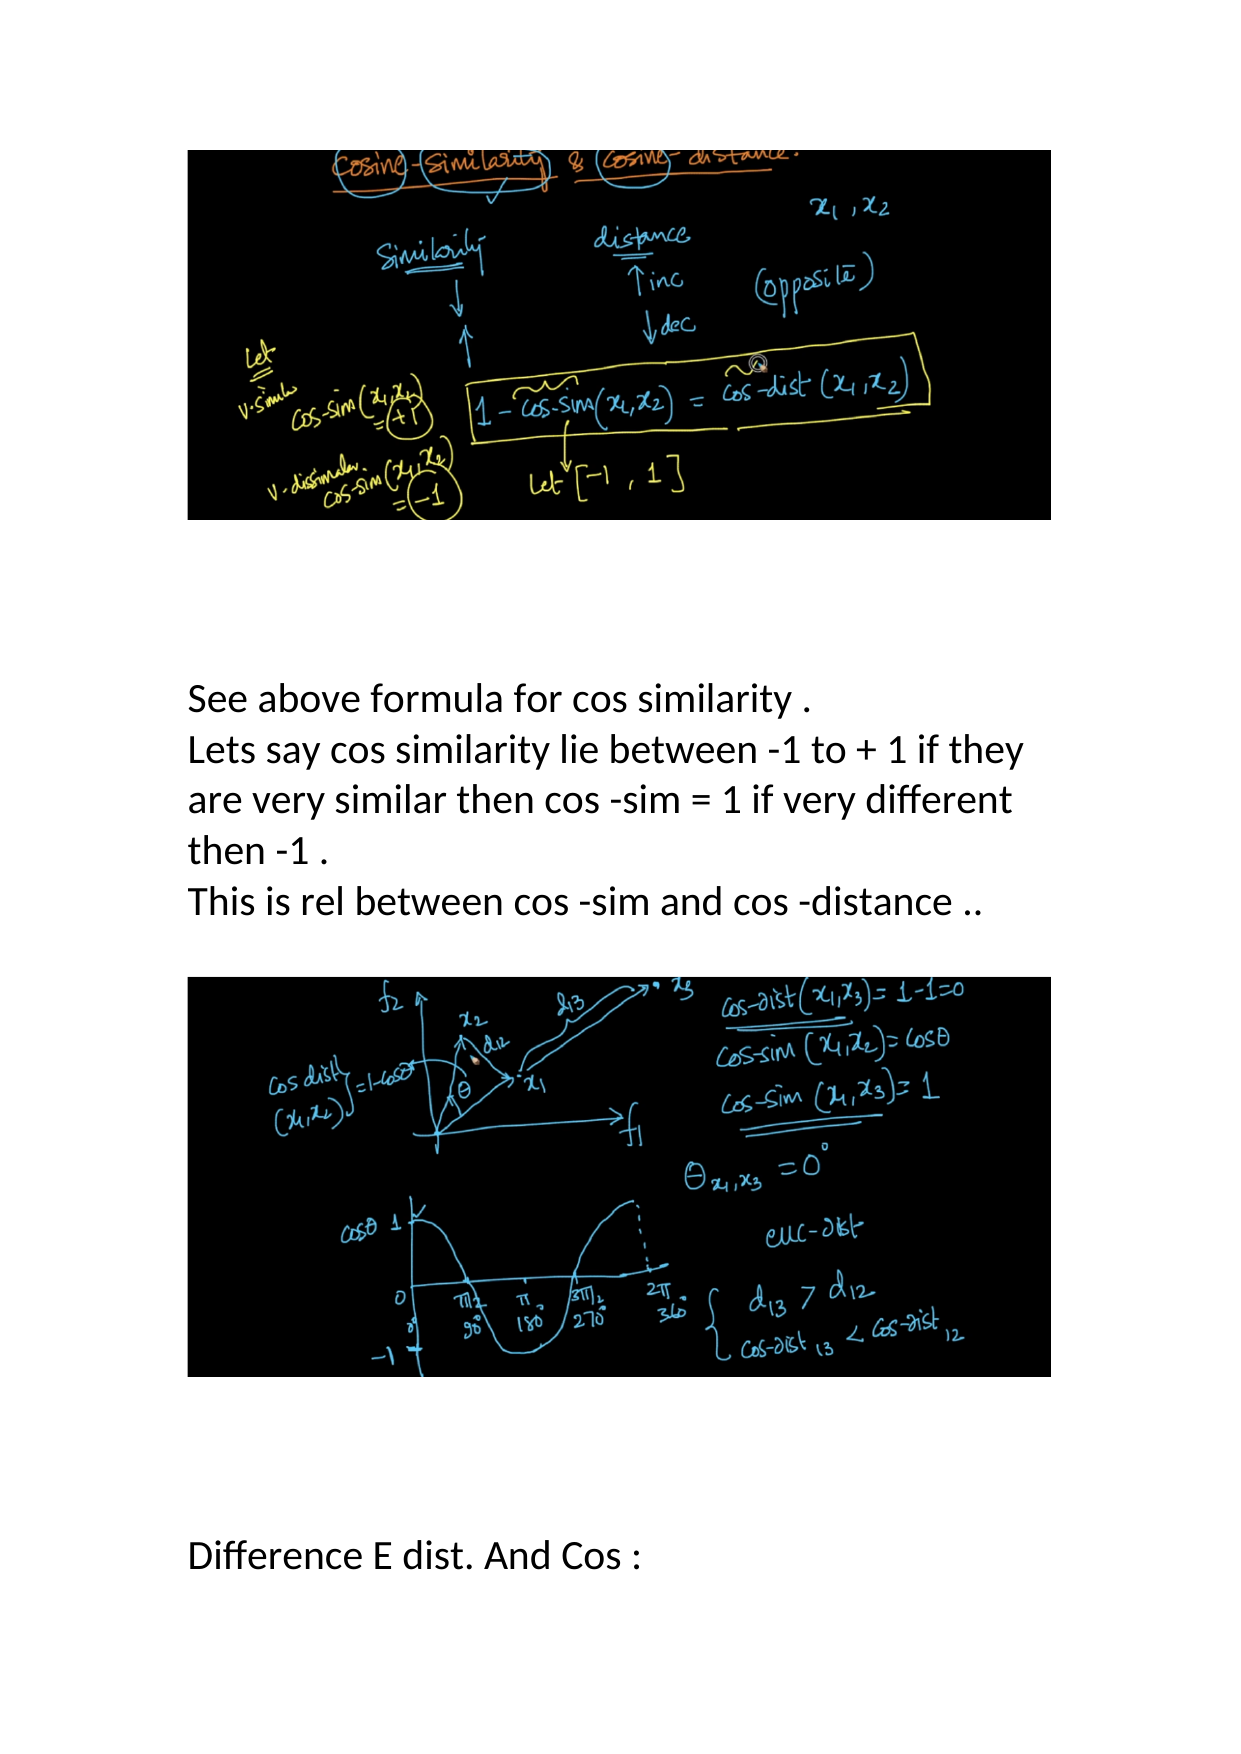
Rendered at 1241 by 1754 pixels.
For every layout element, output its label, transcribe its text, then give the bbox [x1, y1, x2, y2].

text Lets say cos similarity lie between -1 to + 1 if they are very similar then cos -sim = 1 if very different then -1 . [187, 723, 1053, 875]
picture [187, 976, 1051, 1377]
picture [187, 150, 1051, 520]
text This is rel between cos -sim and cos -distance .. [187, 875, 1053, 926]
text See above formula for cos similarity . [187, 672, 1053, 723]
text Difference E dist. And Cos : [187, 1529, 1053, 1580]
